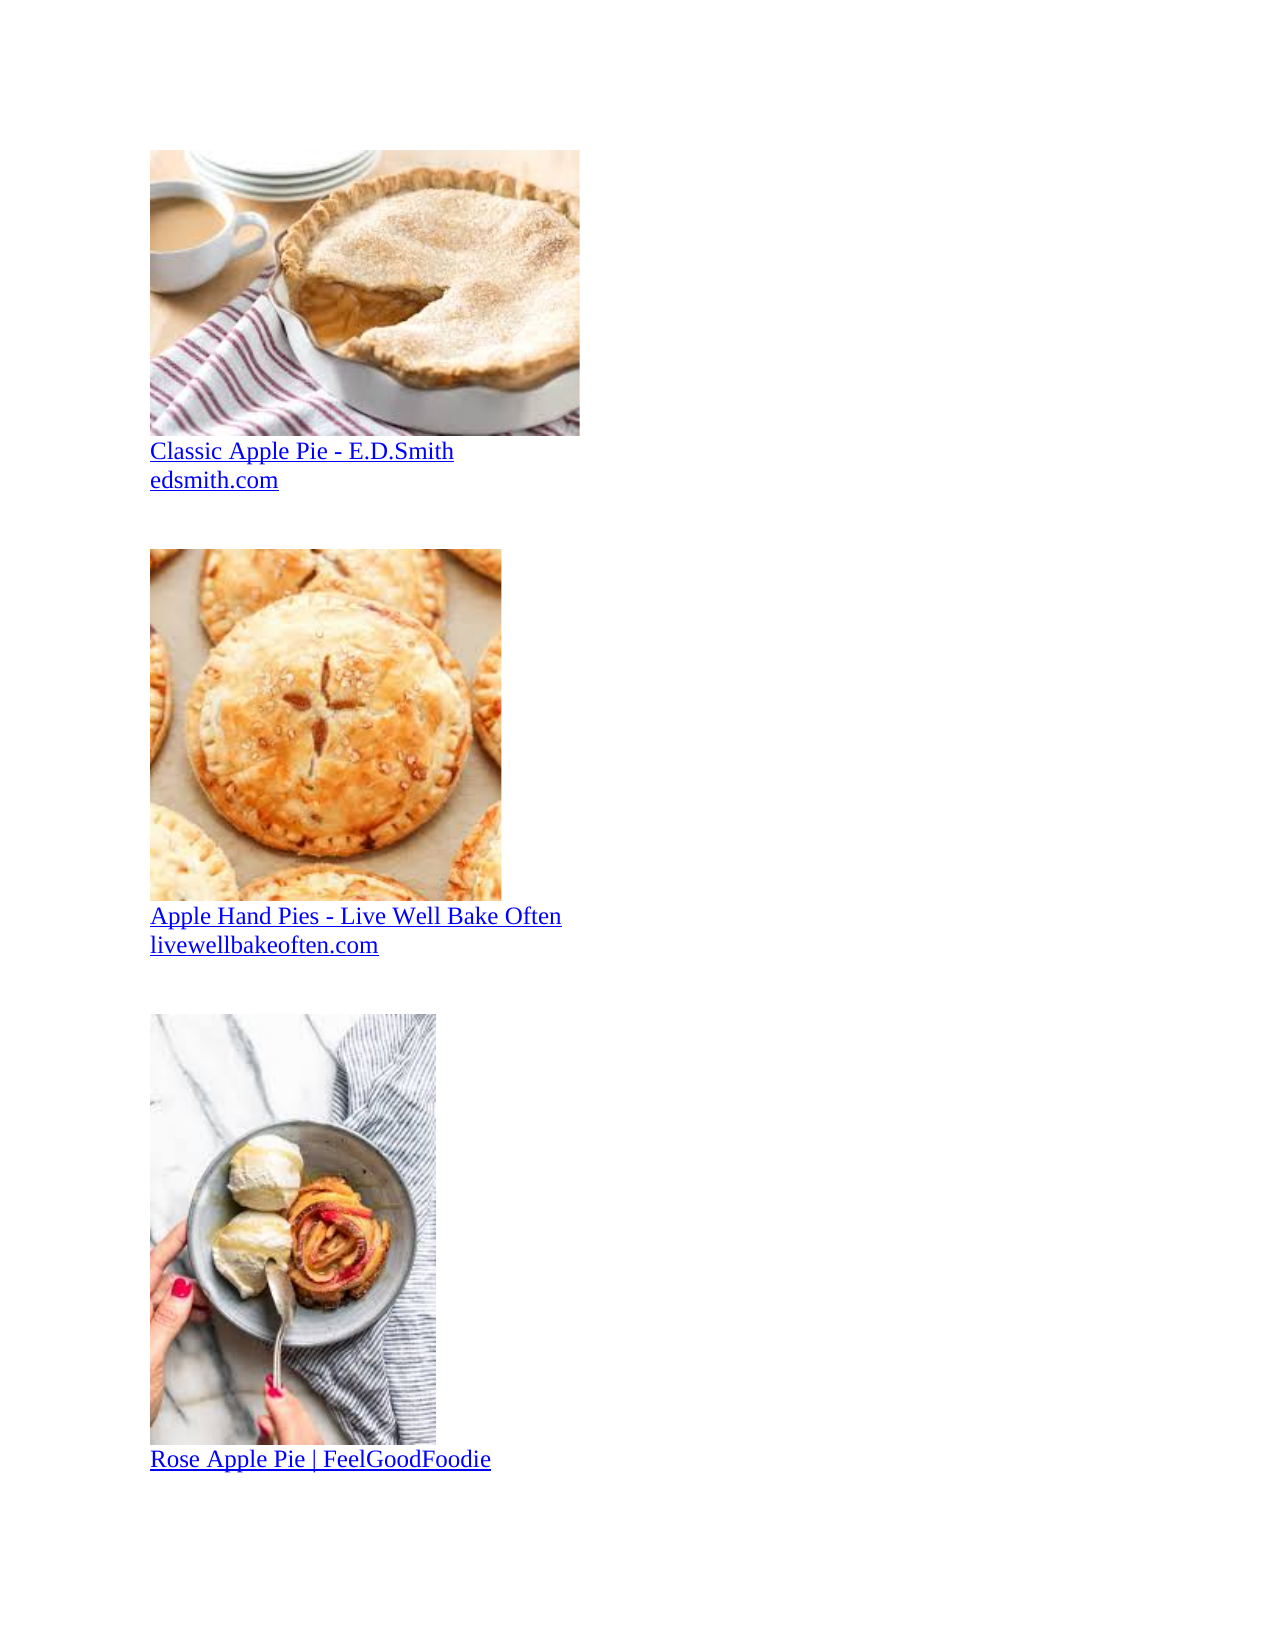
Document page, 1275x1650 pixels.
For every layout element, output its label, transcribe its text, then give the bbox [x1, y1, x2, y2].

text livewellbakeoften.com [150, 930, 1125, 958]
picture [150, 1014, 436, 1445]
text Classic Apple Pie - E.D.Smith [150, 436, 1125, 465]
text edsmith.com [150, 465, 1125, 493]
picture [150, 150, 580, 436]
text Rose Apple Pie | FeelGoodFoodie [150, 1444, 1125, 1473]
text Apple Hand Pies - Live Well Bake Often [150, 901, 1125, 930]
picture [150, 549, 502, 901]
